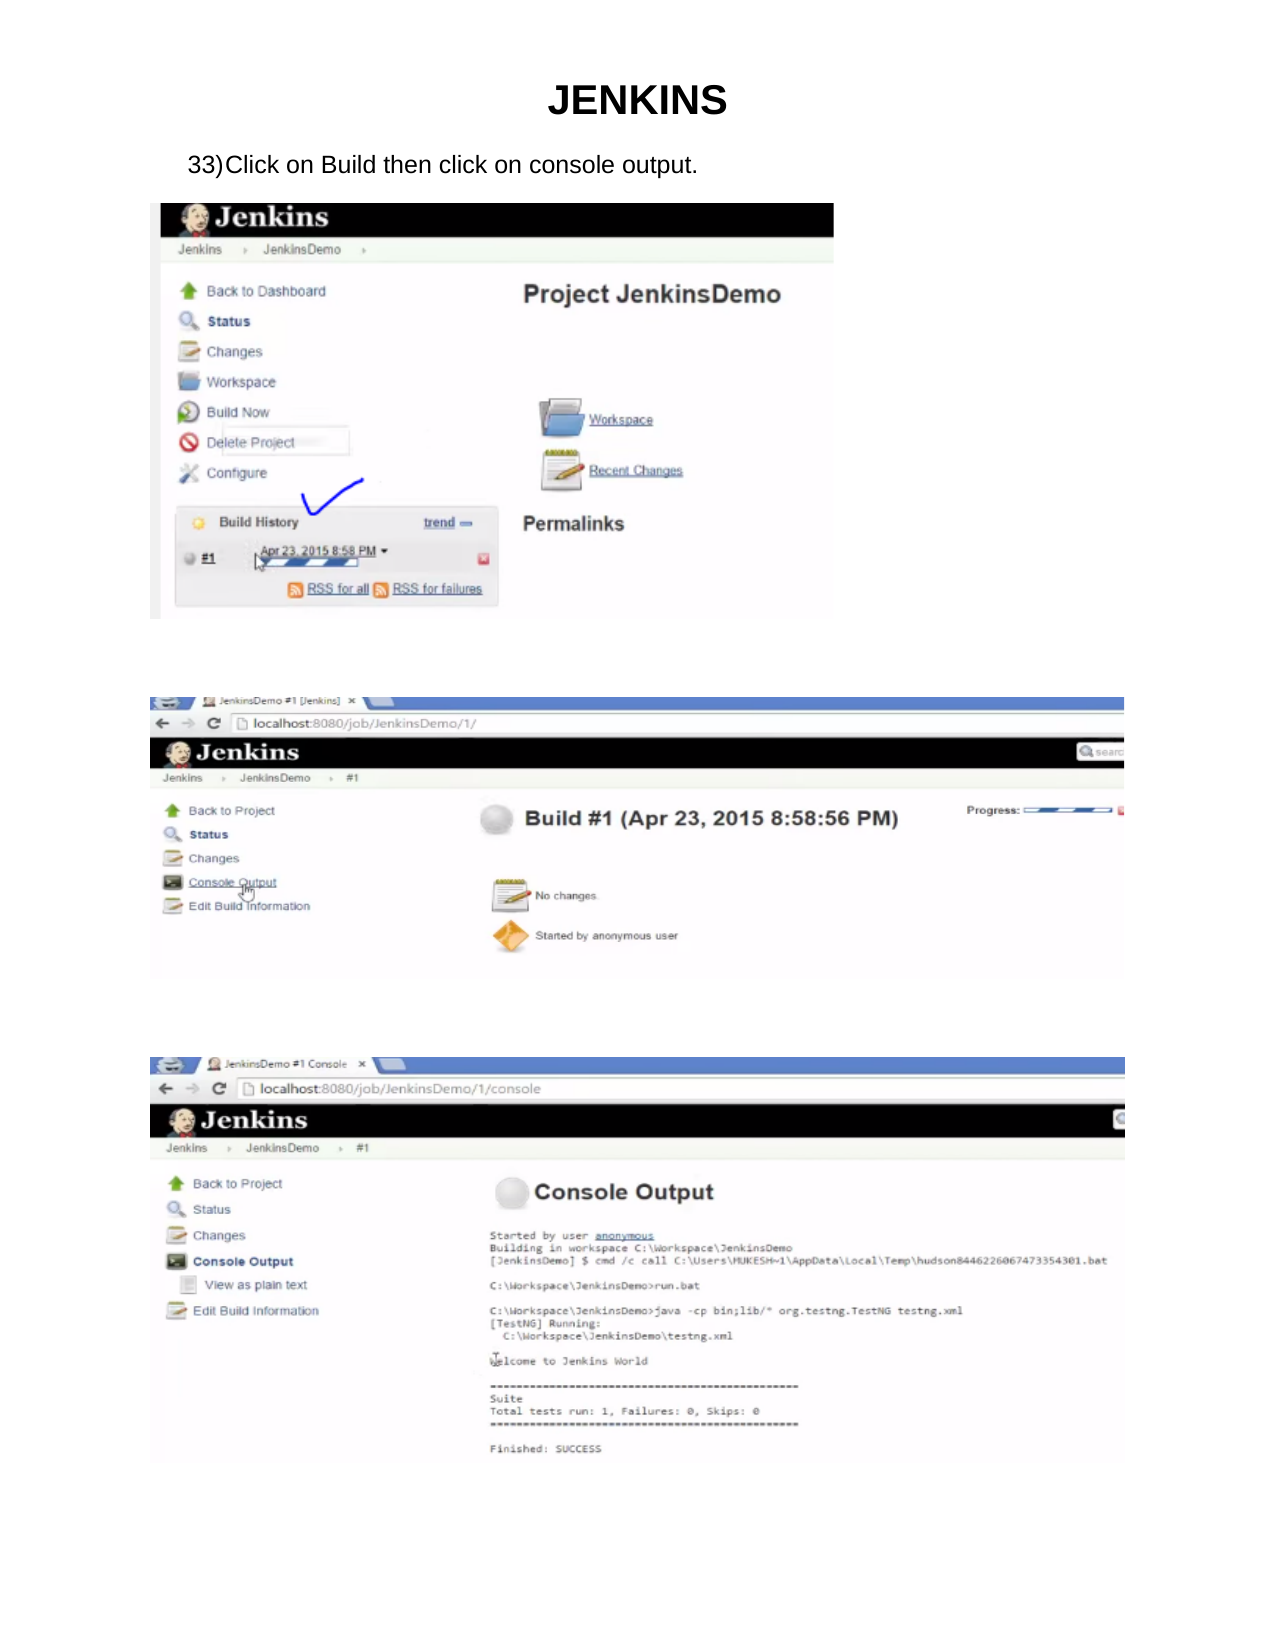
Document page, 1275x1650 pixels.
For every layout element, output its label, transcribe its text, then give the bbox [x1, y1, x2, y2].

list Click on Build then click on console output. [187, 150, 1125, 179]
picture [150, 203, 834, 619]
picture [150, 1057, 1125, 1463]
picture [150, 697, 1125, 979]
